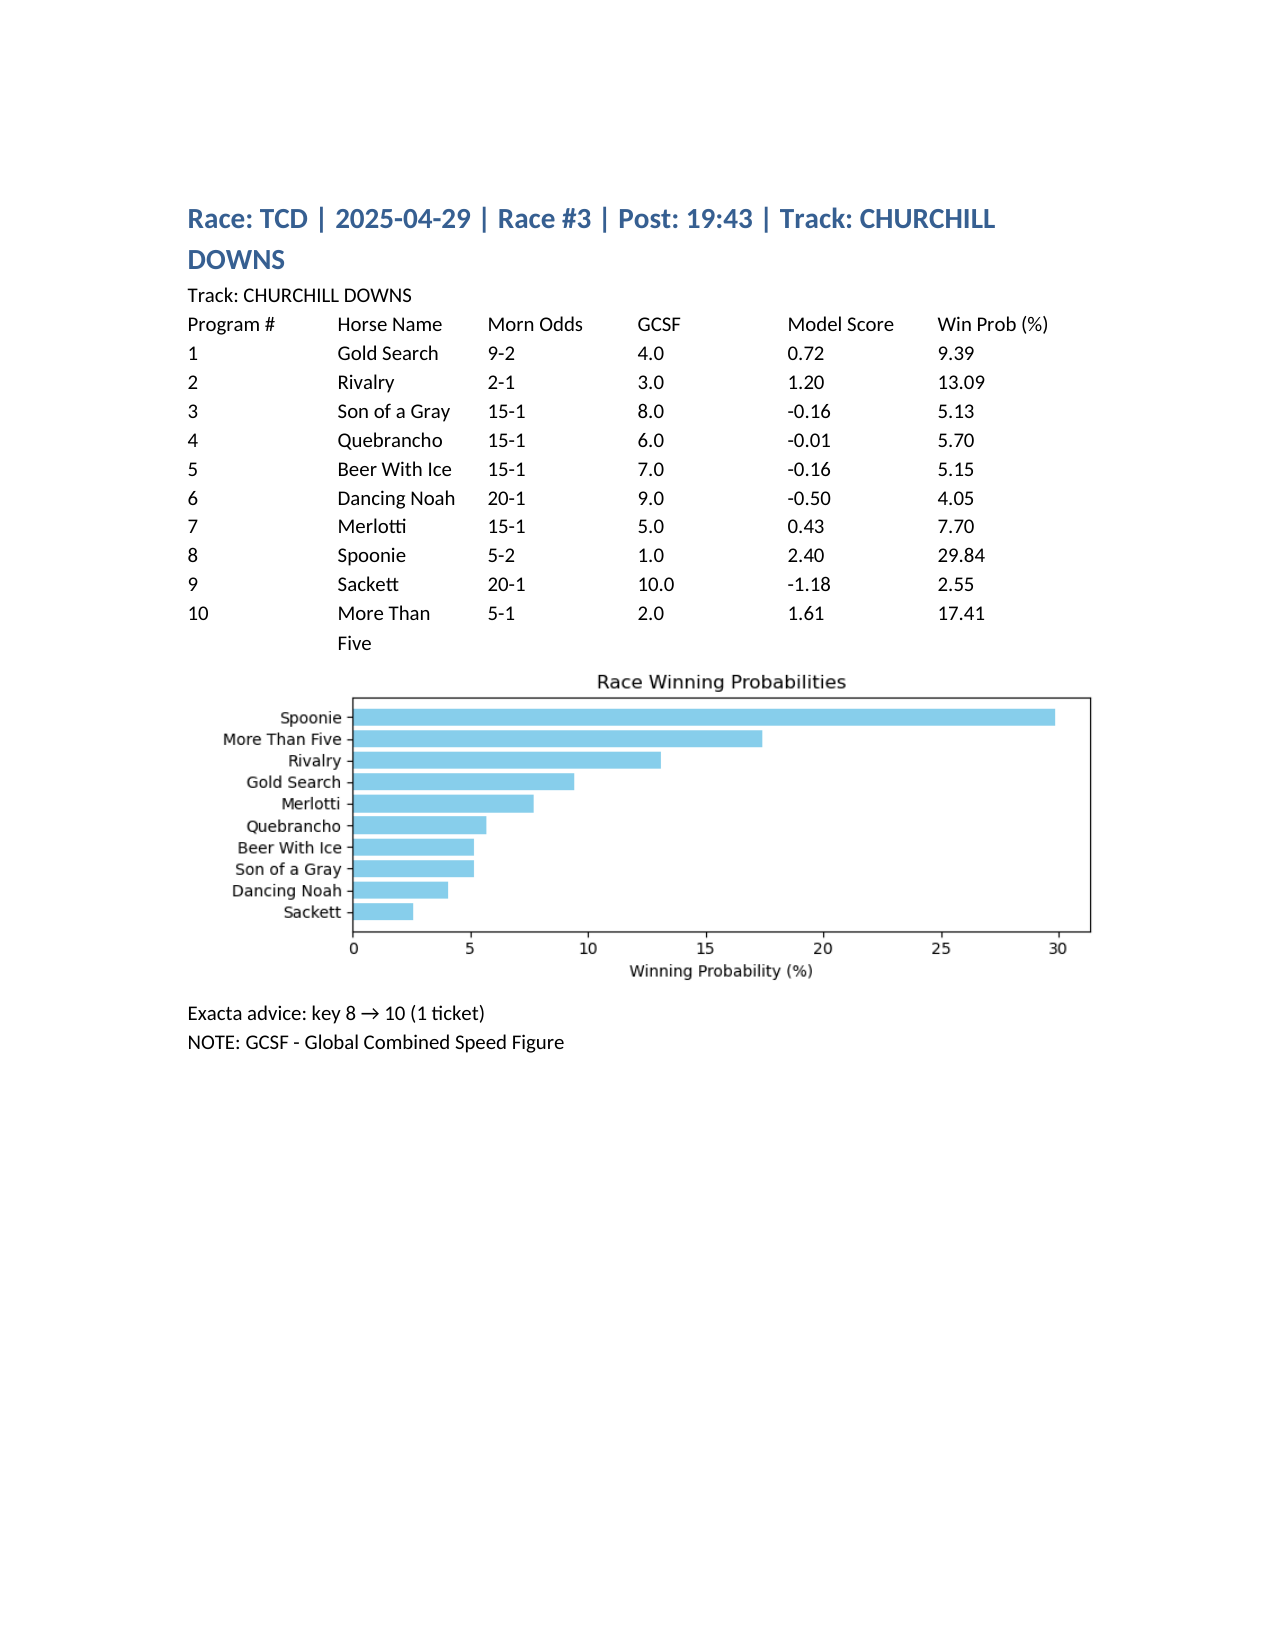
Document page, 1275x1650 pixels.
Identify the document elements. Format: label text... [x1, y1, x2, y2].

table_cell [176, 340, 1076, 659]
text Track: CHURCHILL DOWNS [187, 282, 1087, 307]
subtitle Race: TCD | 2025-04-29 | Race #3 | Post: 19:43 | Track: CHURCHILL DOWNS [187, 200, 1087, 277]
text NOTE: GCSF - Global Combined Speed Figure [187, 1029, 1087, 1054]
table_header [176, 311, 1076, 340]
picture [206, 658, 1107, 997]
text Exacta advice: key 8 → 10 (1 ticket) [187, 1000, 1087, 1025]
